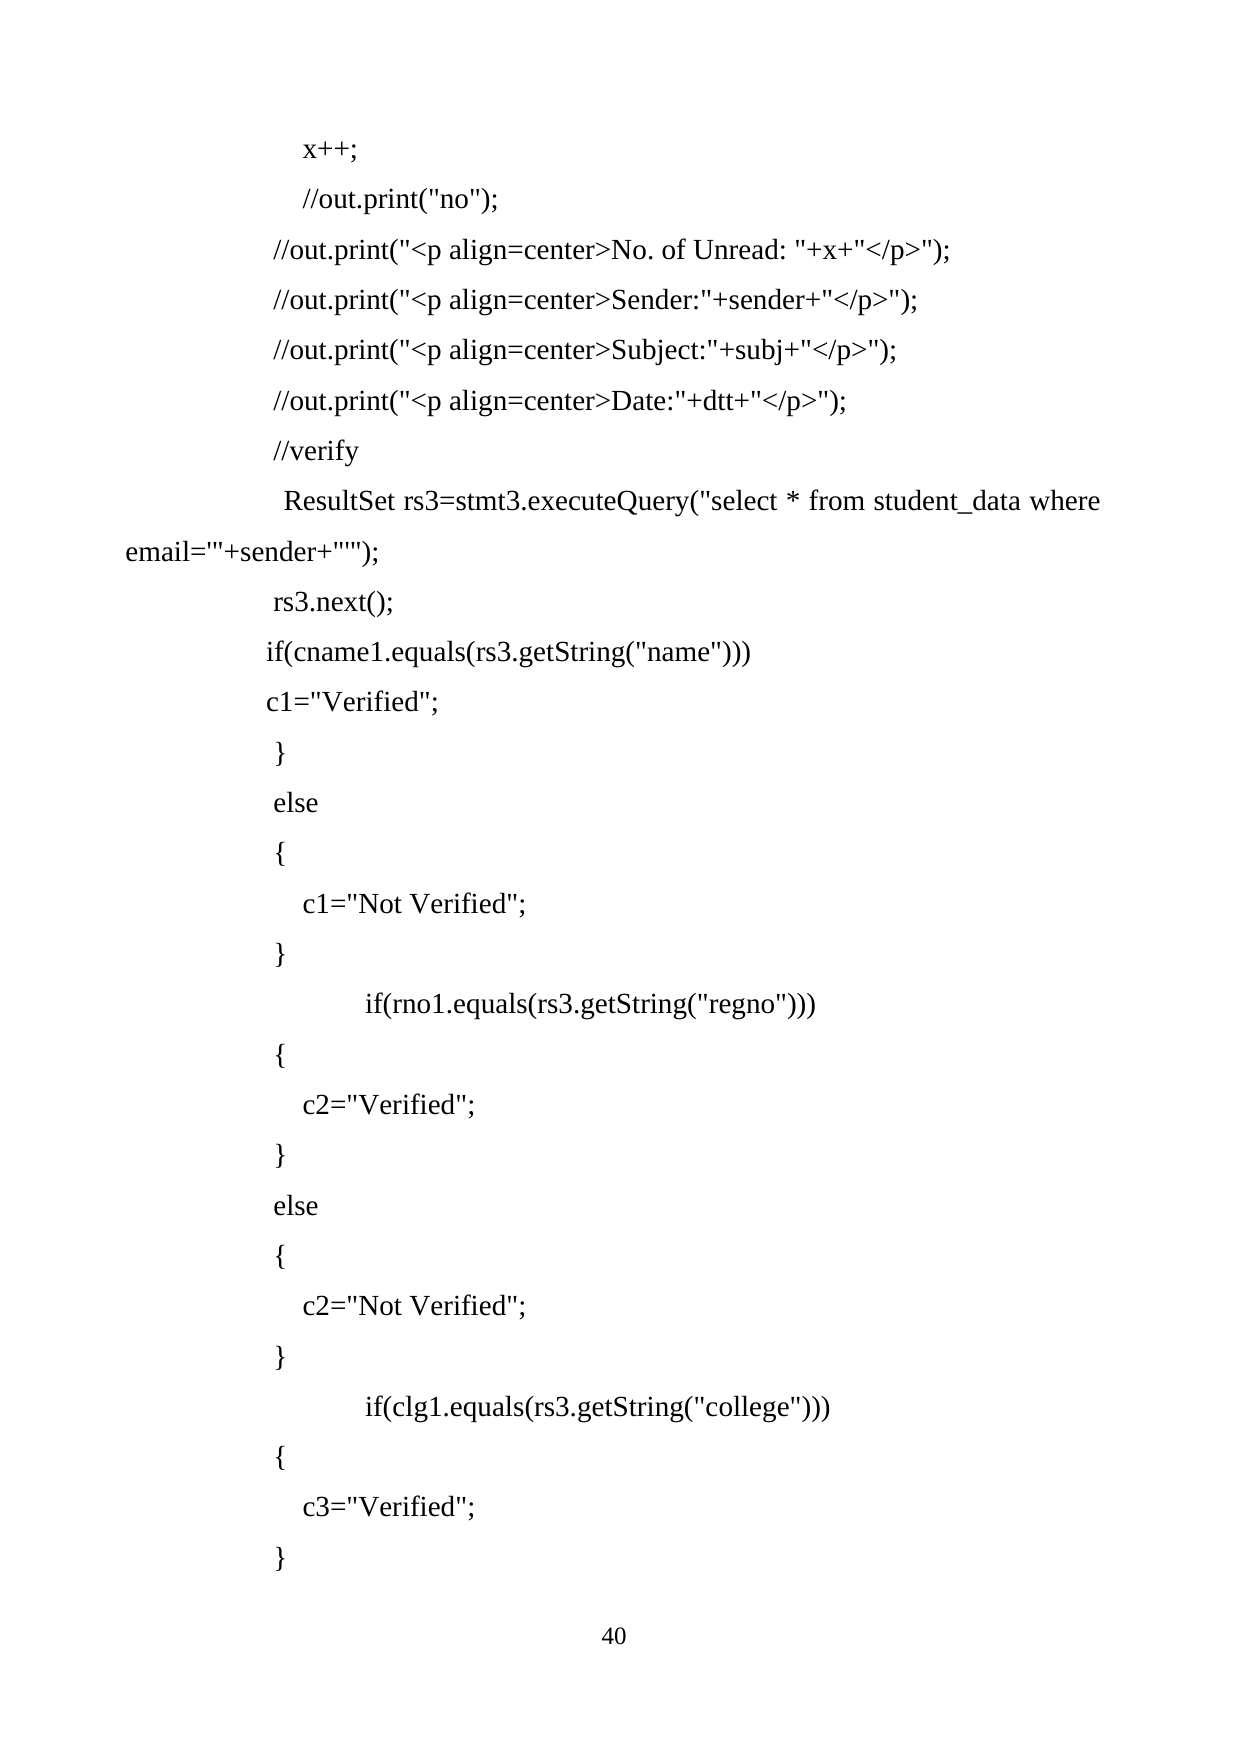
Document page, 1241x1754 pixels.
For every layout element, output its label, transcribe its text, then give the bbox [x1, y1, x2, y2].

text } [125, 735, 1103, 768]
text } [125, 1137, 1103, 1171]
text if(clg1.equals(rs3.getString("college"))) [125, 1389, 1103, 1422]
text } [125, 936, 1103, 970]
text //out.print("<p align=center>Date:"+dtt+"</p>"); [125, 383, 1103, 416]
text c2="Verified"; [125, 1087, 1103, 1121]
text if(rno1.equals(rs3.getString("regno"))) [125, 986, 1103, 1020]
text //out.print("<p align=center>Subject:"+subj+"</p>"); [125, 332, 1103, 366]
text c3="Verified"; [125, 1489, 1103, 1523]
text ResultSet rs3=stmt3.executeQuery("select * from student_data where email='"+sender+"'"); [125, 483, 1103, 567]
text x++; [125, 131, 1103, 165]
text c1="Verified"; [125, 684, 1103, 718]
text { [125, 1037, 1103, 1070]
text if(cname1.equals(rs3.getString("name"))) [125, 634, 1103, 668]
text else [125, 785, 1103, 819]
text { [125, 1439, 1103, 1473]
text c1="Not Verified"; [125, 886, 1103, 919]
text } [125, 1540, 1103, 1573]
text c2="Not Verified"; [125, 1288, 1103, 1322]
text { [125, 836, 1103, 869]
text //out.print("<p align=center>Sender:"+sender+"</p>"); [125, 282, 1103, 316]
text //verify [125, 433, 1103, 467]
text //out.print("<p align=center>No. of Unread: "+x+"</p>"); [125, 232, 1103, 265]
text else [125, 1188, 1103, 1221]
text rs3.next(); [125, 584, 1103, 617]
text { [125, 1238, 1103, 1272]
text //out.print("no"); [125, 181, 1103, 215]
text } [125, 1339, 1103, 1372]
